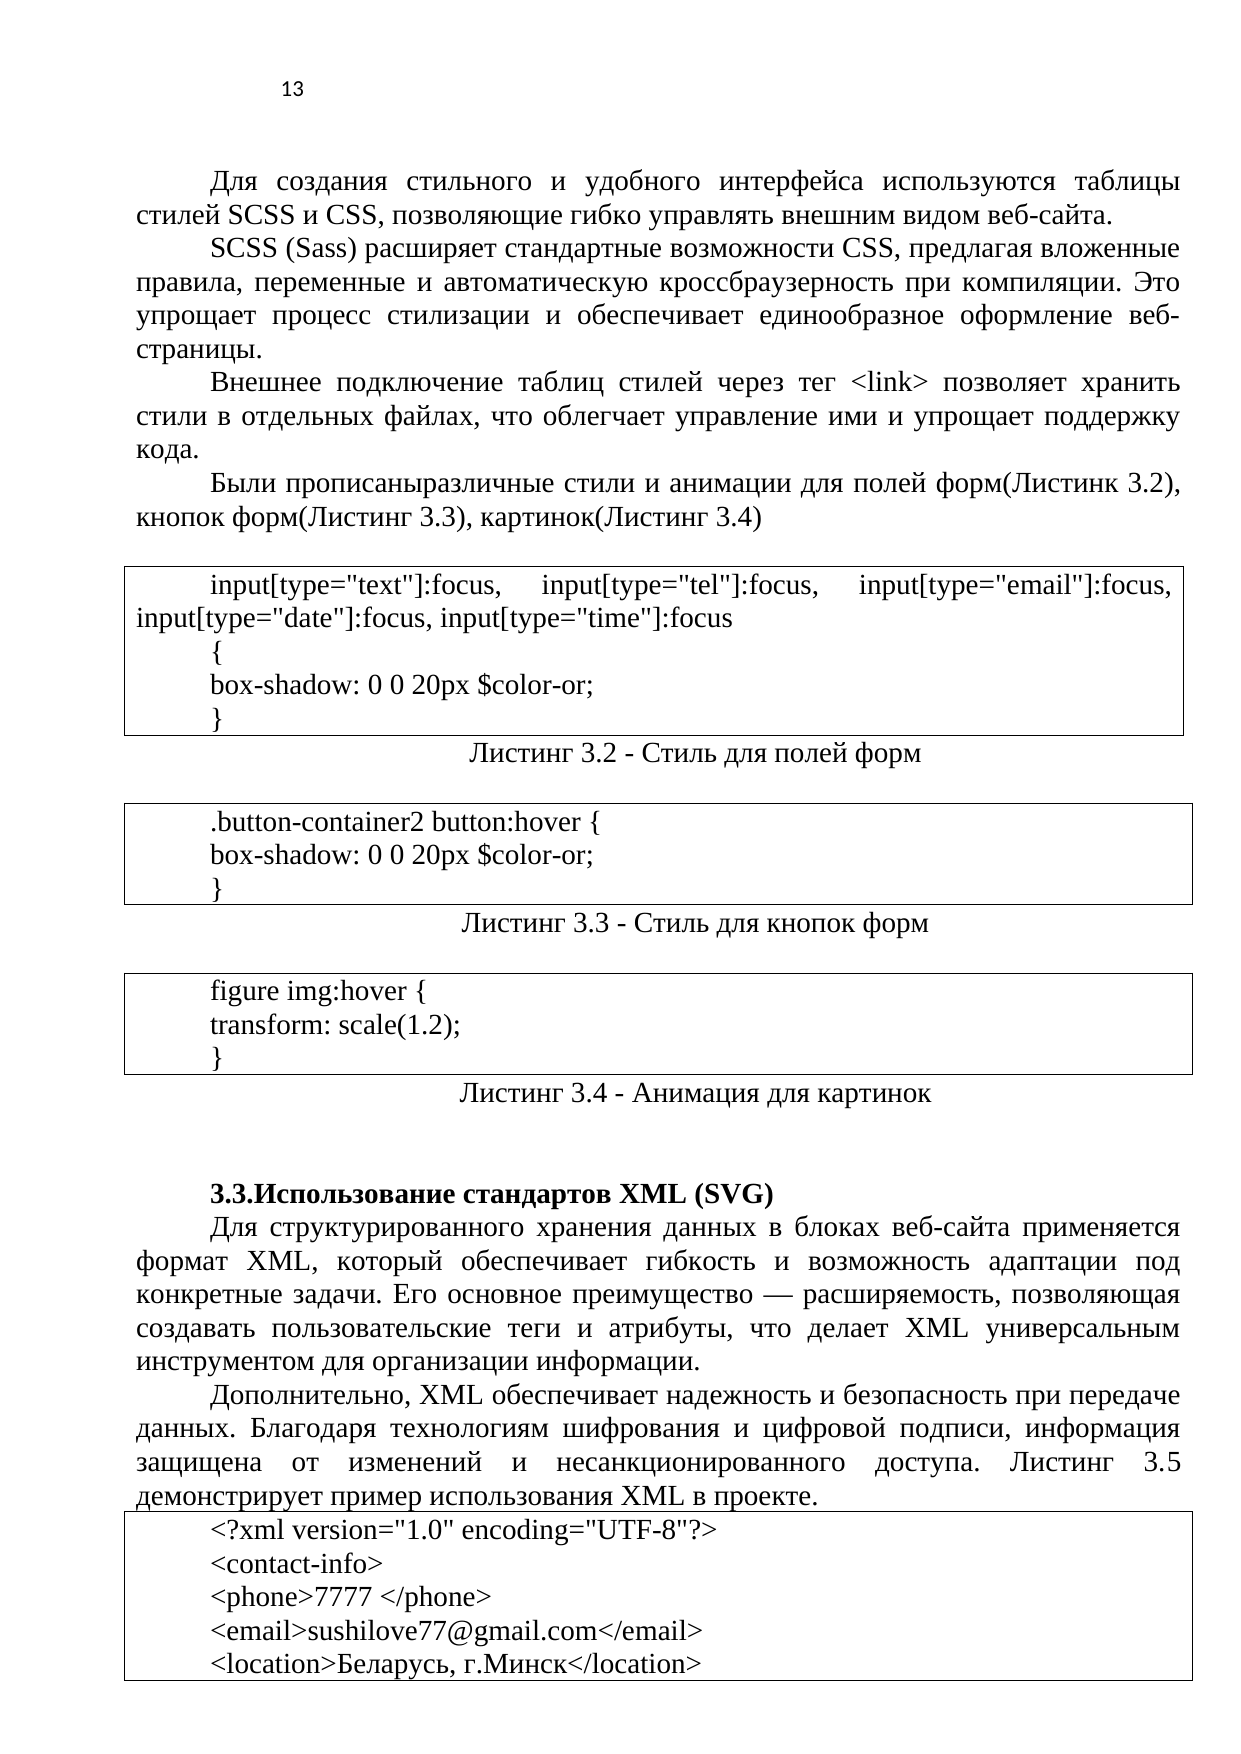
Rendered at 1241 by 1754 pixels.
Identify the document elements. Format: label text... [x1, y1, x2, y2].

text SCSS (Sass) расширяет стандартные возможности CSS, предлагая вложенные правила, переменные и автоматическую кроссбраузерность при компиляции. Это упрощает процесс стилизации и обеспечивает единообразное оформление веб-страницы. [136, 230, 1181, 364]
table_header figure img:hover { transform: scale(1.2); } [125, 974, 1192, 1074]
text 3.3.Использование стандартов XML (SVG) [136, 1176, 1181, 1209]
text Внешнее подключение таблиц стилей через тег <link> позволяет хранить стили в отдельных файлах, что облегчает управление ими и упрощает поддержку кода. [136, 364, 1181, 465]
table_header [125, 1512, 1192, 1680]
table_header .button-container2 button:hover { box-shadow: 0 0 20px $color-or; } [125, 804, 1192, 904]
text Листинг 3.2 - Стиль для полей форм [136, 736, 1181, 769]
text Были прописаныразличные стили и анимации для полей форм(Листинк 3.2), кнопок форм(Листинг 3.3), картинок(Листинг 3.4) [136, 465, 1181, 532]
text Для создания стильного и удобного интерфейса используются таблицы стилей SCSS и CSS, позволяющие гибко управлять внешним видом веб-сайта. [136, 163, 1181, 230]
text Для структурированного хранения данных в блоках веб-сайта применяется формат XML, который обеспечивает гибкость и возможность адаптации под конкретные задачи. Его основное преимущество — расширяемость, позволяющая создавать пользовательские теги и атрибуты, что делает XML универсальным инструментом для организации информации. [136, 1209, 1181, 1377]
text Листинг 3.3 - Стиль для кнопок форм [136, 905, 1181, 939]
text Листинг 3.4 - Анимация для картинок [136, 1075, 1181, 1109]
table_header input[type="text"]:focus, input[type="tel"]:focus, input[type="email"]:focus, input[type="date"]:focus, input[type="time"]:focus { box-shadow: 0 0 20px $color-or; } [125, 567, 1183, 734]
text Дополнительно, XML обеспечивает надежность и безопасность при передаче данных. Благодаря технологиям шифрования и цифровой подписи, информация защищена от изменений и несанкционированного доступа. Листинг 3.5 демонстрирует пример использования XML в проекте. [136, 1377, 1181, 1511]
